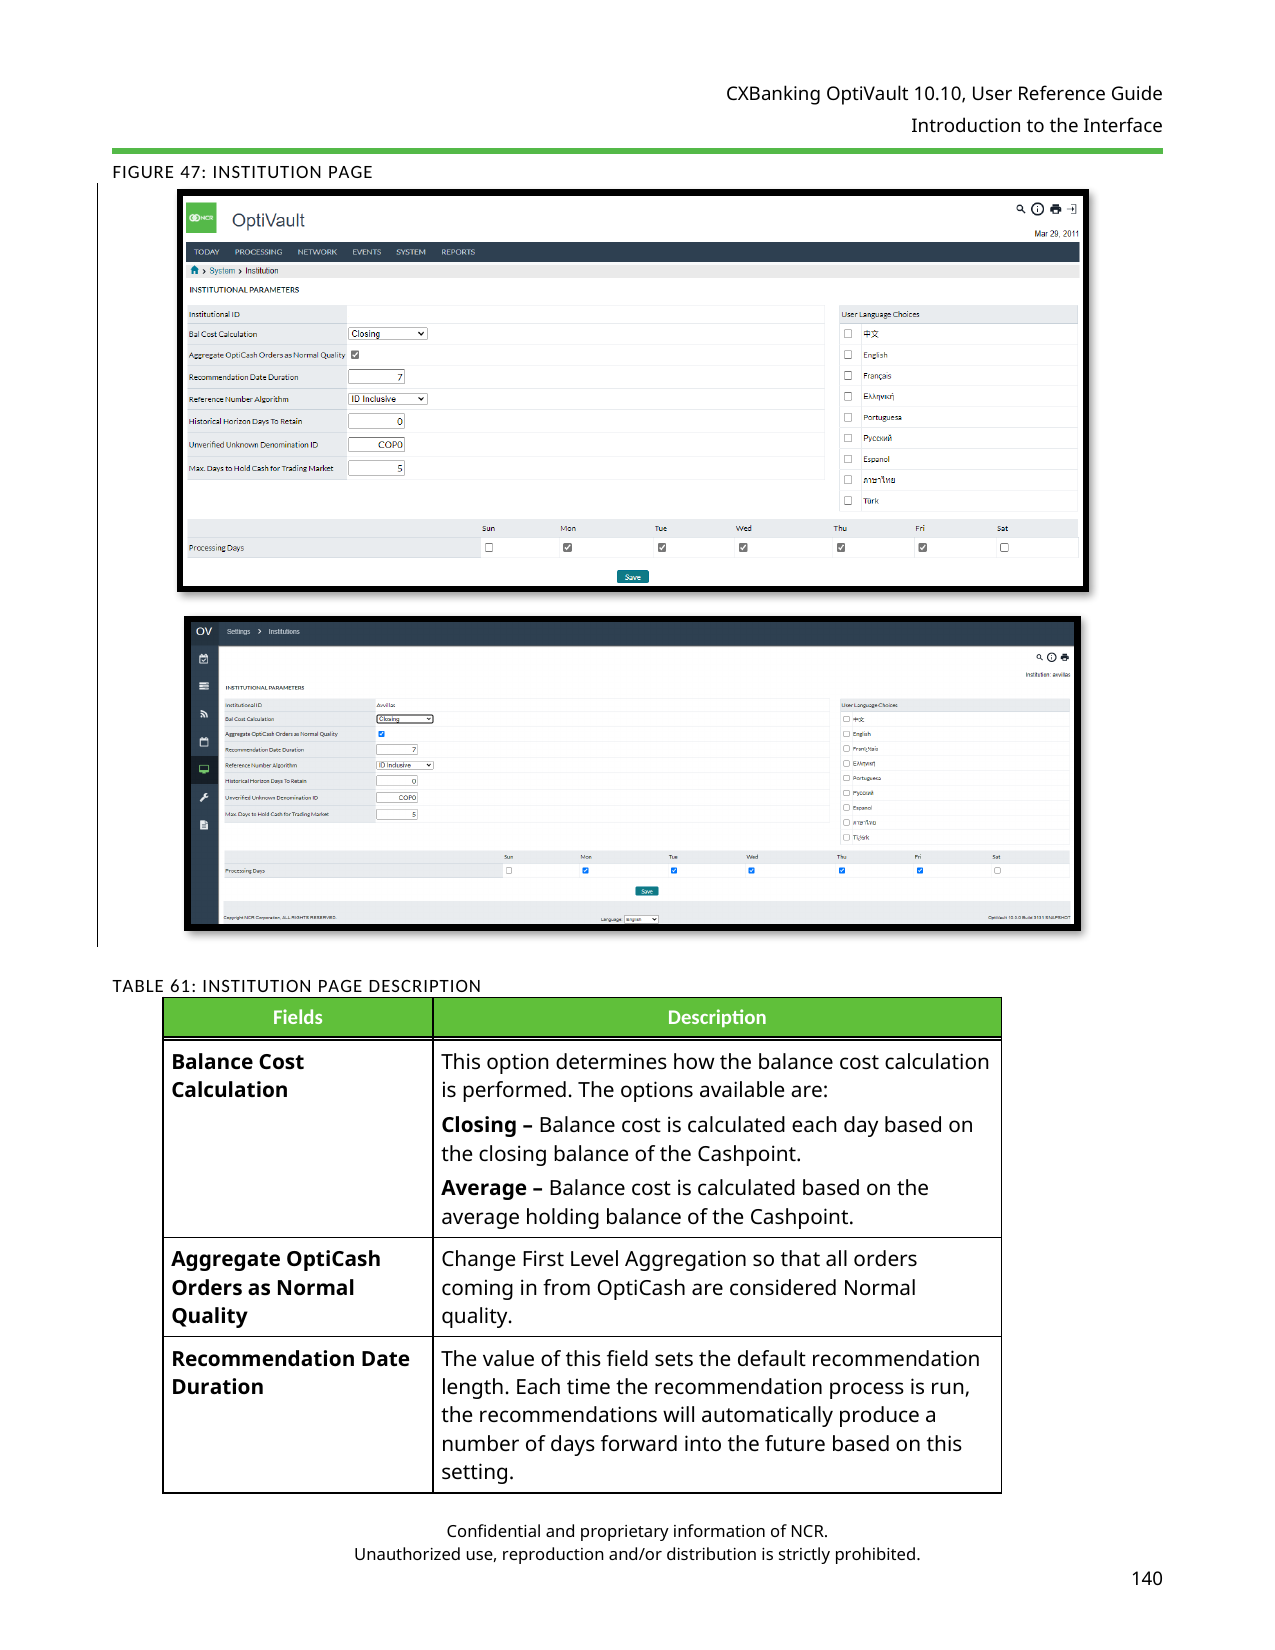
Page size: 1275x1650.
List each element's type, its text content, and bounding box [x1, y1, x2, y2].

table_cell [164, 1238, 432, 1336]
picture [183, 196, 1083, 586]
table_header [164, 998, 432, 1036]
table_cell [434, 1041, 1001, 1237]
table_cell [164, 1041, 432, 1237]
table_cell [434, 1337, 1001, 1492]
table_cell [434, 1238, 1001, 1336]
picture [191, 622, 1074, 924]
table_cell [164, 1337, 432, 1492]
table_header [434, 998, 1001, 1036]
